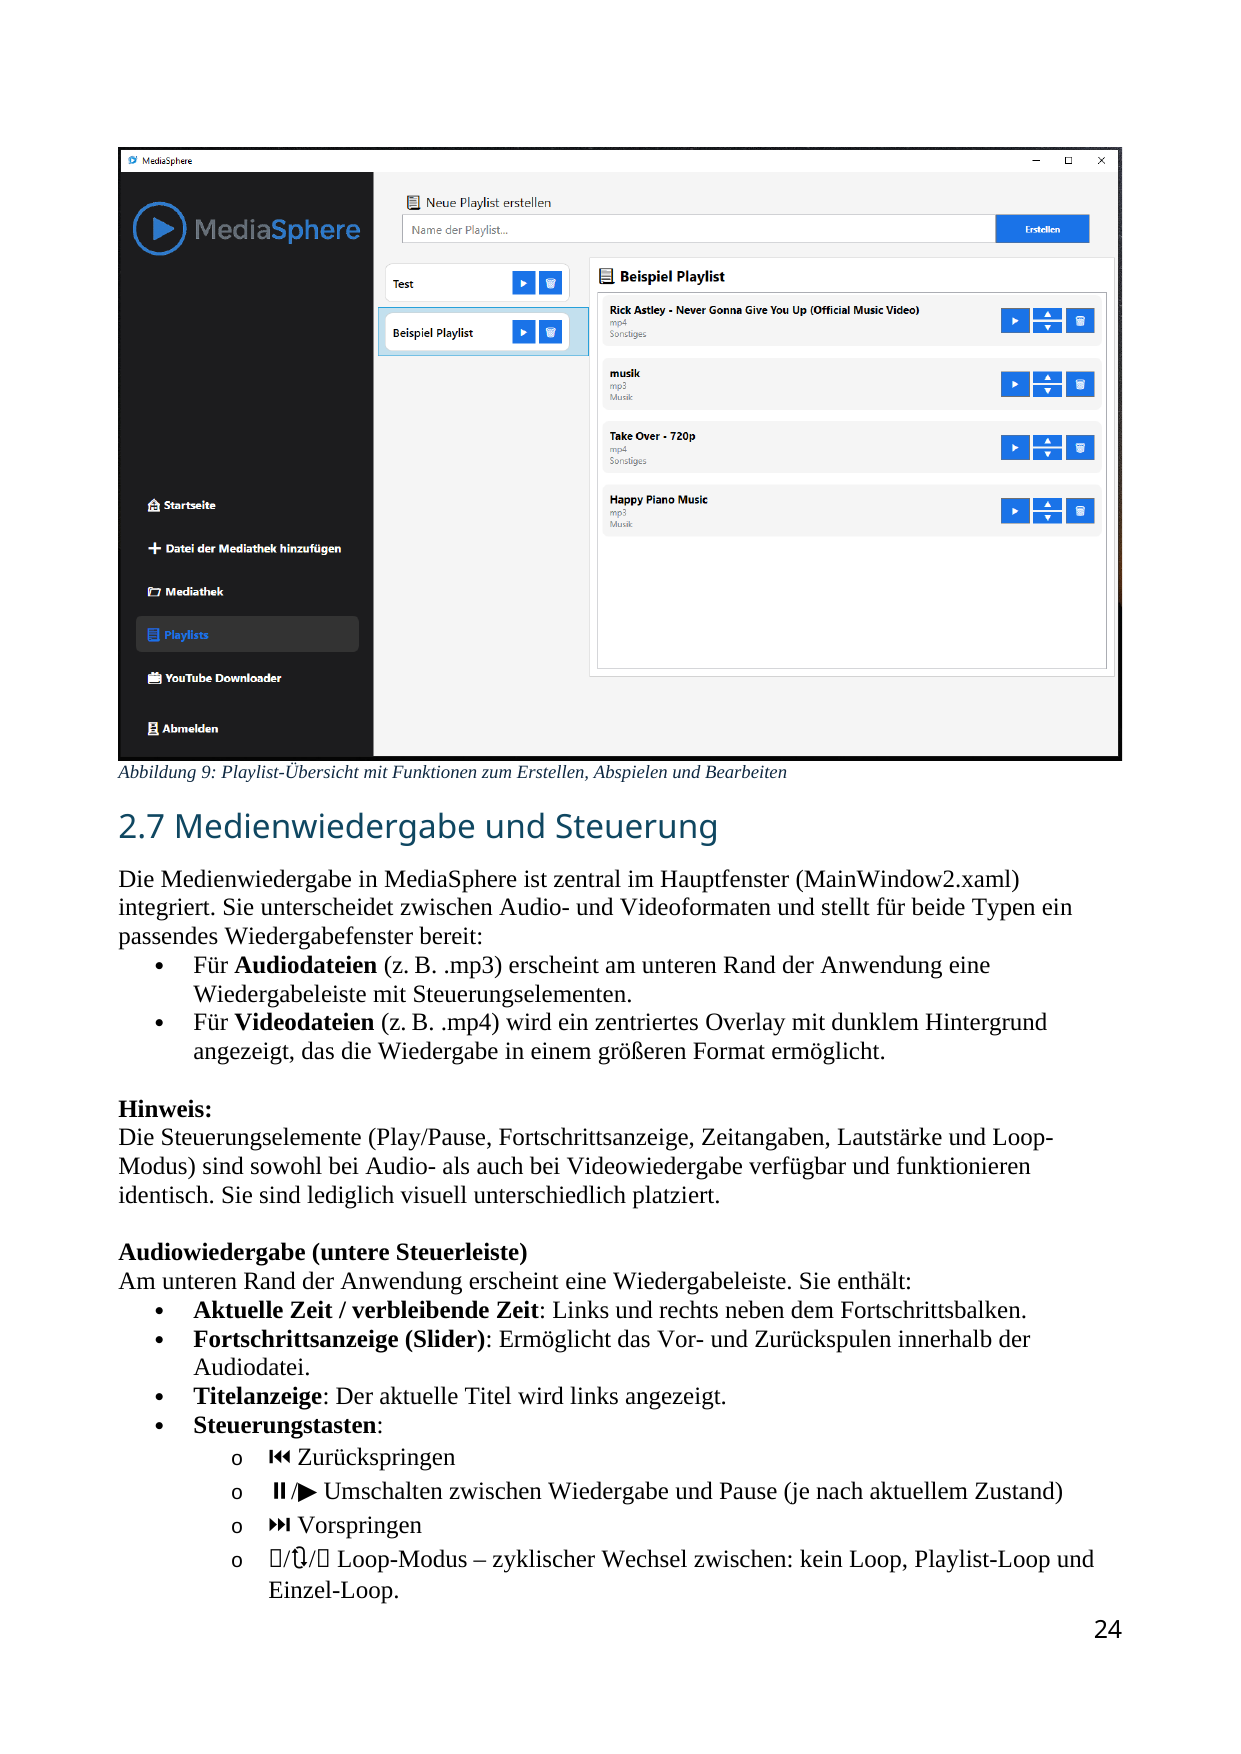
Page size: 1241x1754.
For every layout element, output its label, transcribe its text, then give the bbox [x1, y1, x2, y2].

list Aktuelle Zeit / verbleibende Zeit: Links und rechts neben dem Fortschrittsbalken. [156, 1295, 1122, 1324]
text Die Medienwiedergabe in MediaSphere ist zentral im Hauptfenster (MainWindow2.xaml) integriert. Sie unterscheidet zwischen Audio- und Videoformaten und stellt für beide Typen ein passendes Wiedergabefenster bereit: [118, 864, 1122, 950]
text Abbildung 9: Playlist-Übersicht mit Funktionen zum Erstellen, Abspielen und Bearbeiten [118, 761, 1122, 782]
subtitle 2.7 Medienwiedergabe und Steuerung [118, 803, 1122, 849]
list ⏮ Zurückspringen [231, 1439, 1122, 1473]
list Fortschrittsanzeige (Slider): Ermöglicht das Vor- und Zurückspulen innerhalb der Audiodatei. [156, 1324, 1122, 1381]
list Titelanzeige: Der aktuelle Titel wird links angezeigt. [156, 1381, 1122, 1410]
text Am unteren Rand der Anwendung erscheint eine Wiedergabeleiste. Sie enthält: [118, 1266, 1122, 1295]
list Steuerungstasten: [156, 1410, 1122, 1439]
list ⏭ Vorspringen [231, 1507, 1122, 1541]
text Hinweis: Die Steuerungselemente (Play/Pause, Fortschrittsanzeige, Zeitangaben, Lautstärke und Loop-Modus) sind sowohl bei Audio- als auch bei Videowiedergabe verfügbar und funktionieren identisch. Sie sind lediglich visuell unterschiedlich platziert. [118, 1094, 1122, 1209]
list Für Videodateien (z. B. .mp4) wird ein zentriertes Overlay mit dunklem Hintergrund angezeigt, das die Wiedergabe in einem größeren Format ermöglicht. [156, 1007, 1122, 1065]
list ⏸/▶ Umschalten zwischen Wiedergabe und Pause (je nach aktuellem Zustand) [231, 1473, 1122, 1507]
list Für Audiodateien (z. B. .mp3) erscheint am unteren Rand der Anwendung eine Wiedergabeleiste mit Steuerungselementen. [156, 950, 1122, 1007]
picture [118, 147, 1123, 761]
list 🔁/🔃/🔂 Loop-Modus – zyklischer Wechsel zwischen: kein Loop, Playlist-Loop und Einzel-Loop. [231, 1541, 1122, 1604]
text Audiowiedergabe (untere Steuerleiste) [118, 1237, 1122, 1266]
